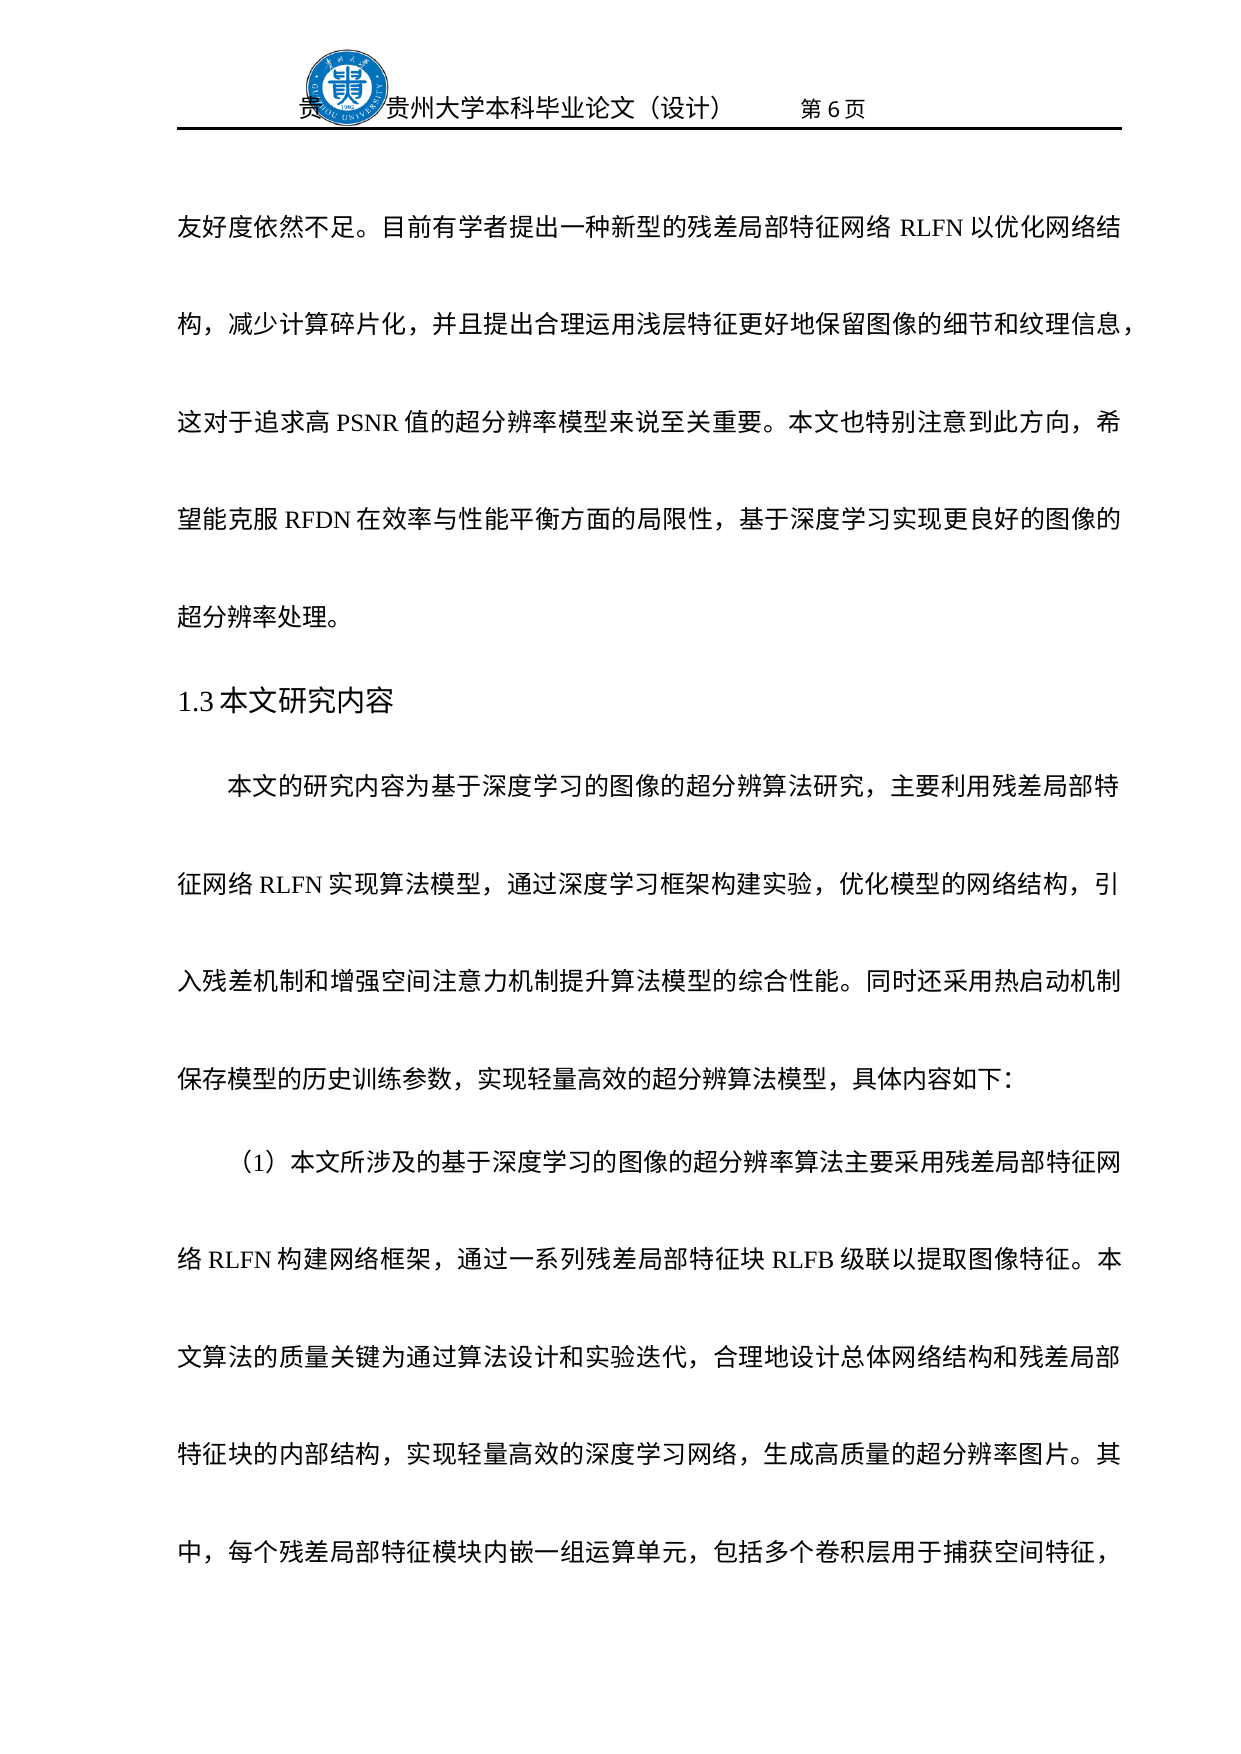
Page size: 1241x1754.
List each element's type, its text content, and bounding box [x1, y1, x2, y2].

text 本文的研究内容为基于深度学习的图像的超分辨算法研究，主要利用残差局部特征网络RLFN实现算法模型，通过深度学习框架构建实验，优化模型的网络结构，引入残差机制和增强空间注意力机制提升算法模型的综合性能。同时还采用热启动机制保存模型的历史训练参数，实现轻量高效的超分辨算法模型，具体内容如下： [177, 752, 1122, 1110]
picture [289, 130, 403, 134]
picture [289, 40, 403, 127]
text 1.3本文研究内容 [177, 666, 1122, 731]
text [177, 1128, 1122, 1583]
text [177, 193, 1122, 648]
